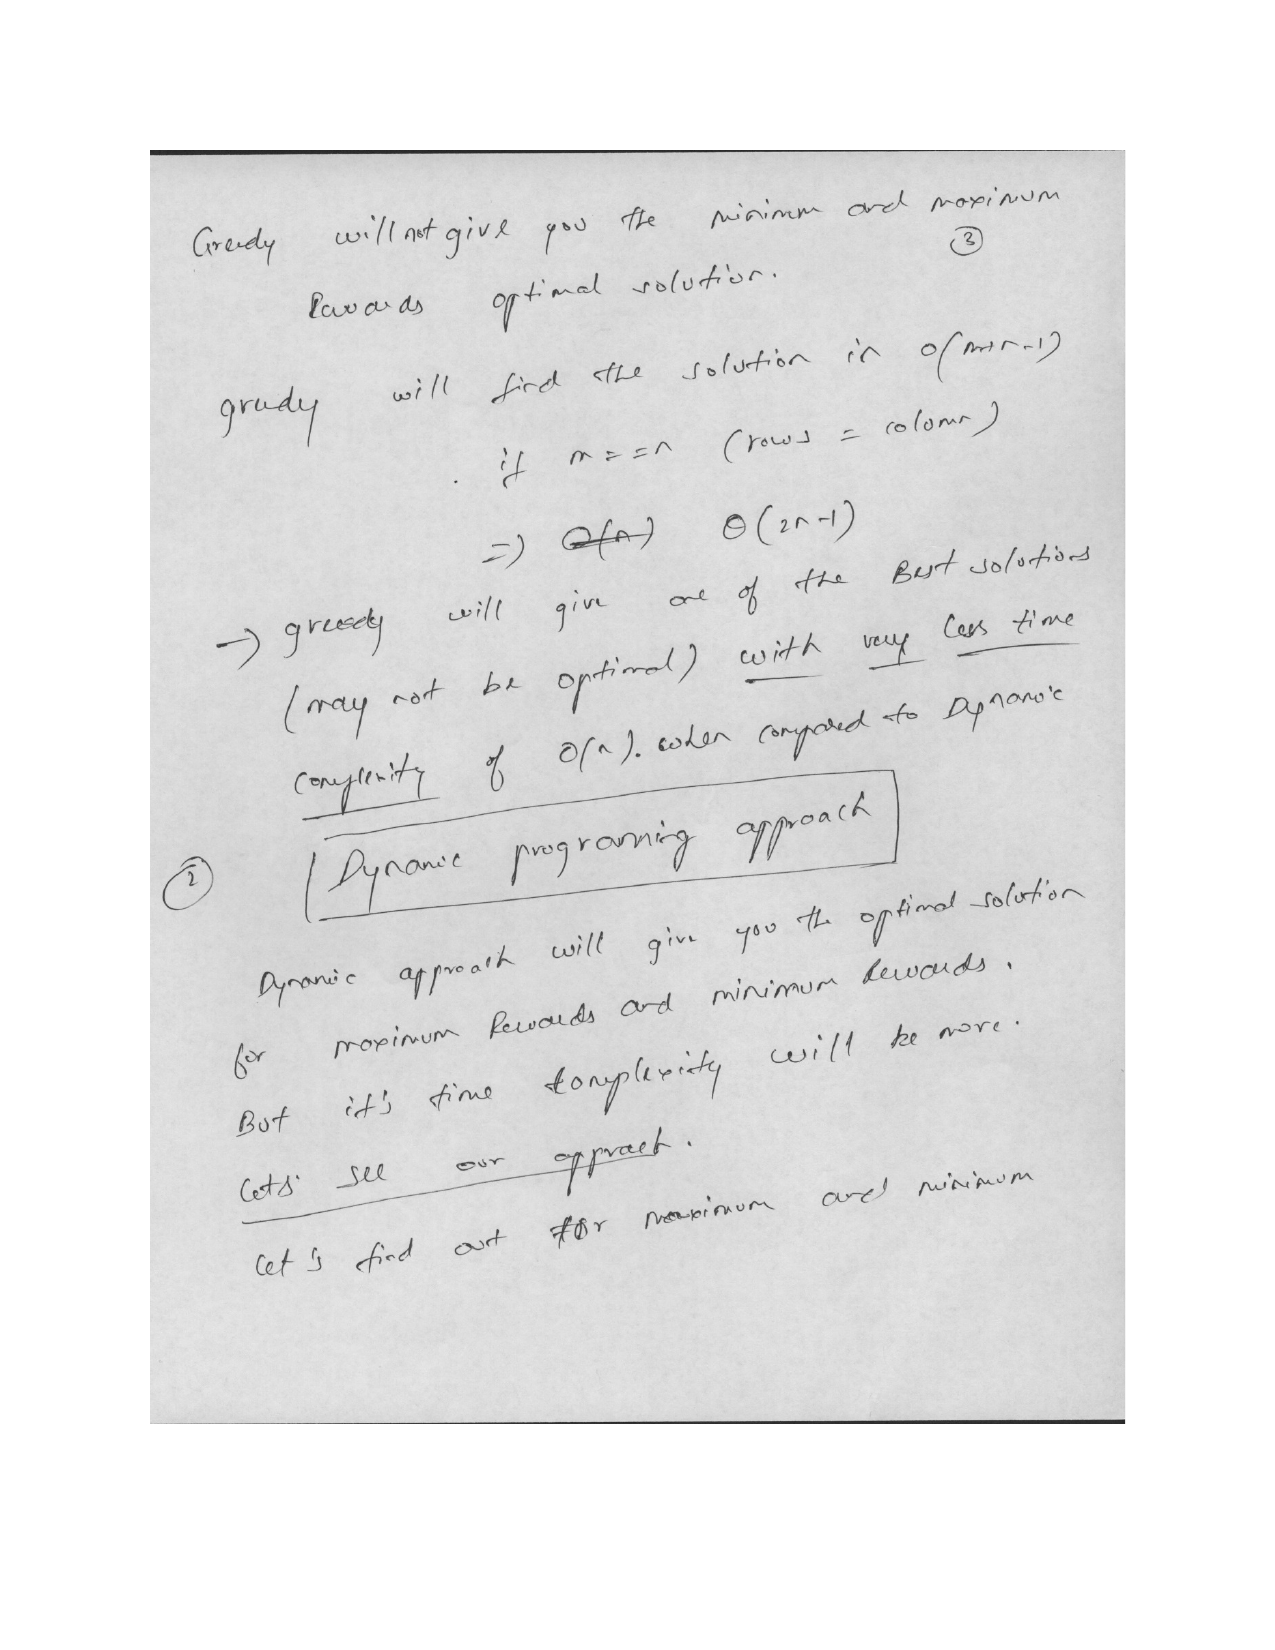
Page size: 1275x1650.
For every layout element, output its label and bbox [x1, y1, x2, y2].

picture [150, 150, 1125, 1424]
